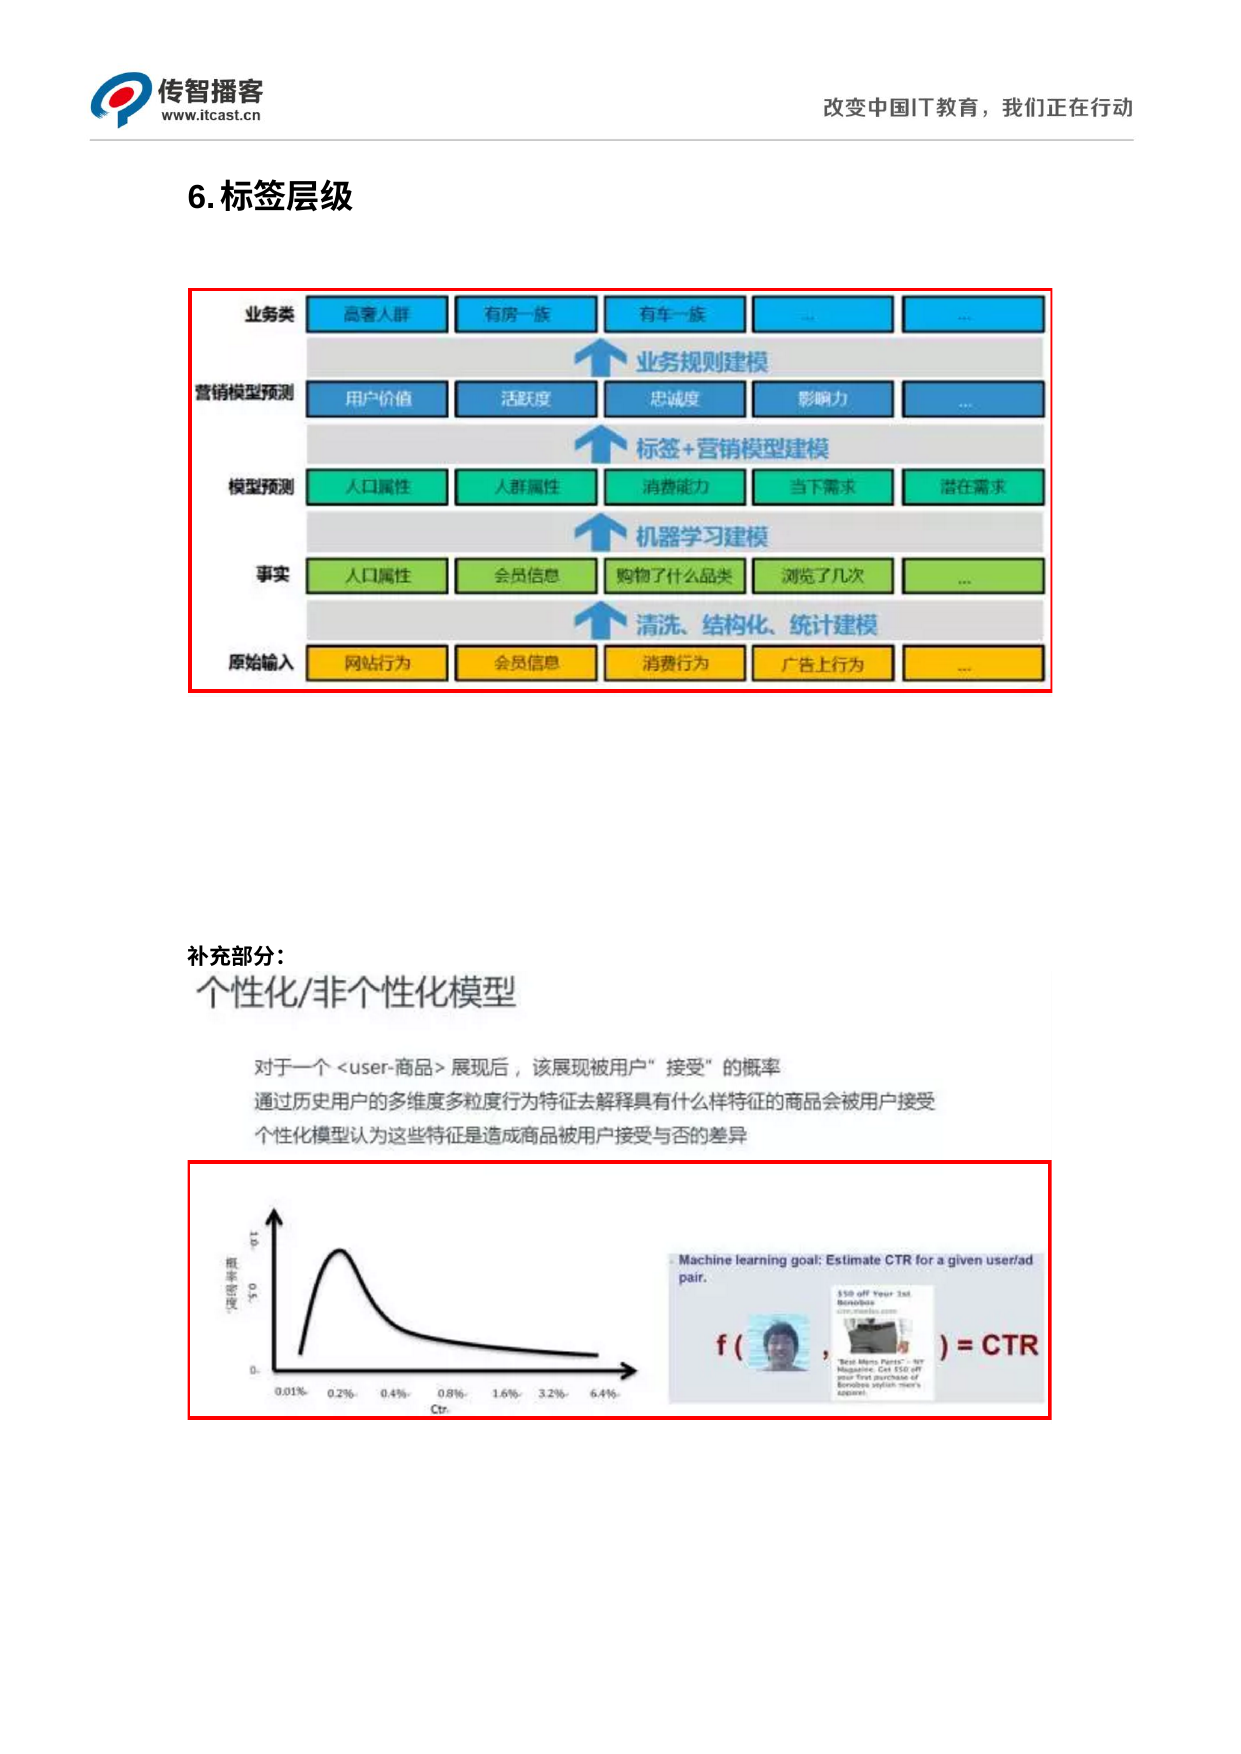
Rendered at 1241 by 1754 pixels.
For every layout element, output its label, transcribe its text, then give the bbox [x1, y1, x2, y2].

text 补充部分： [187, 939, 1053, 971]
picture [187, 971, 1052, 1424]
picture [187, 288, 1053, 697]
subtitle 标签层级 [187, 162, 1053, 227]
picture [0, 0, 1237, 148]
